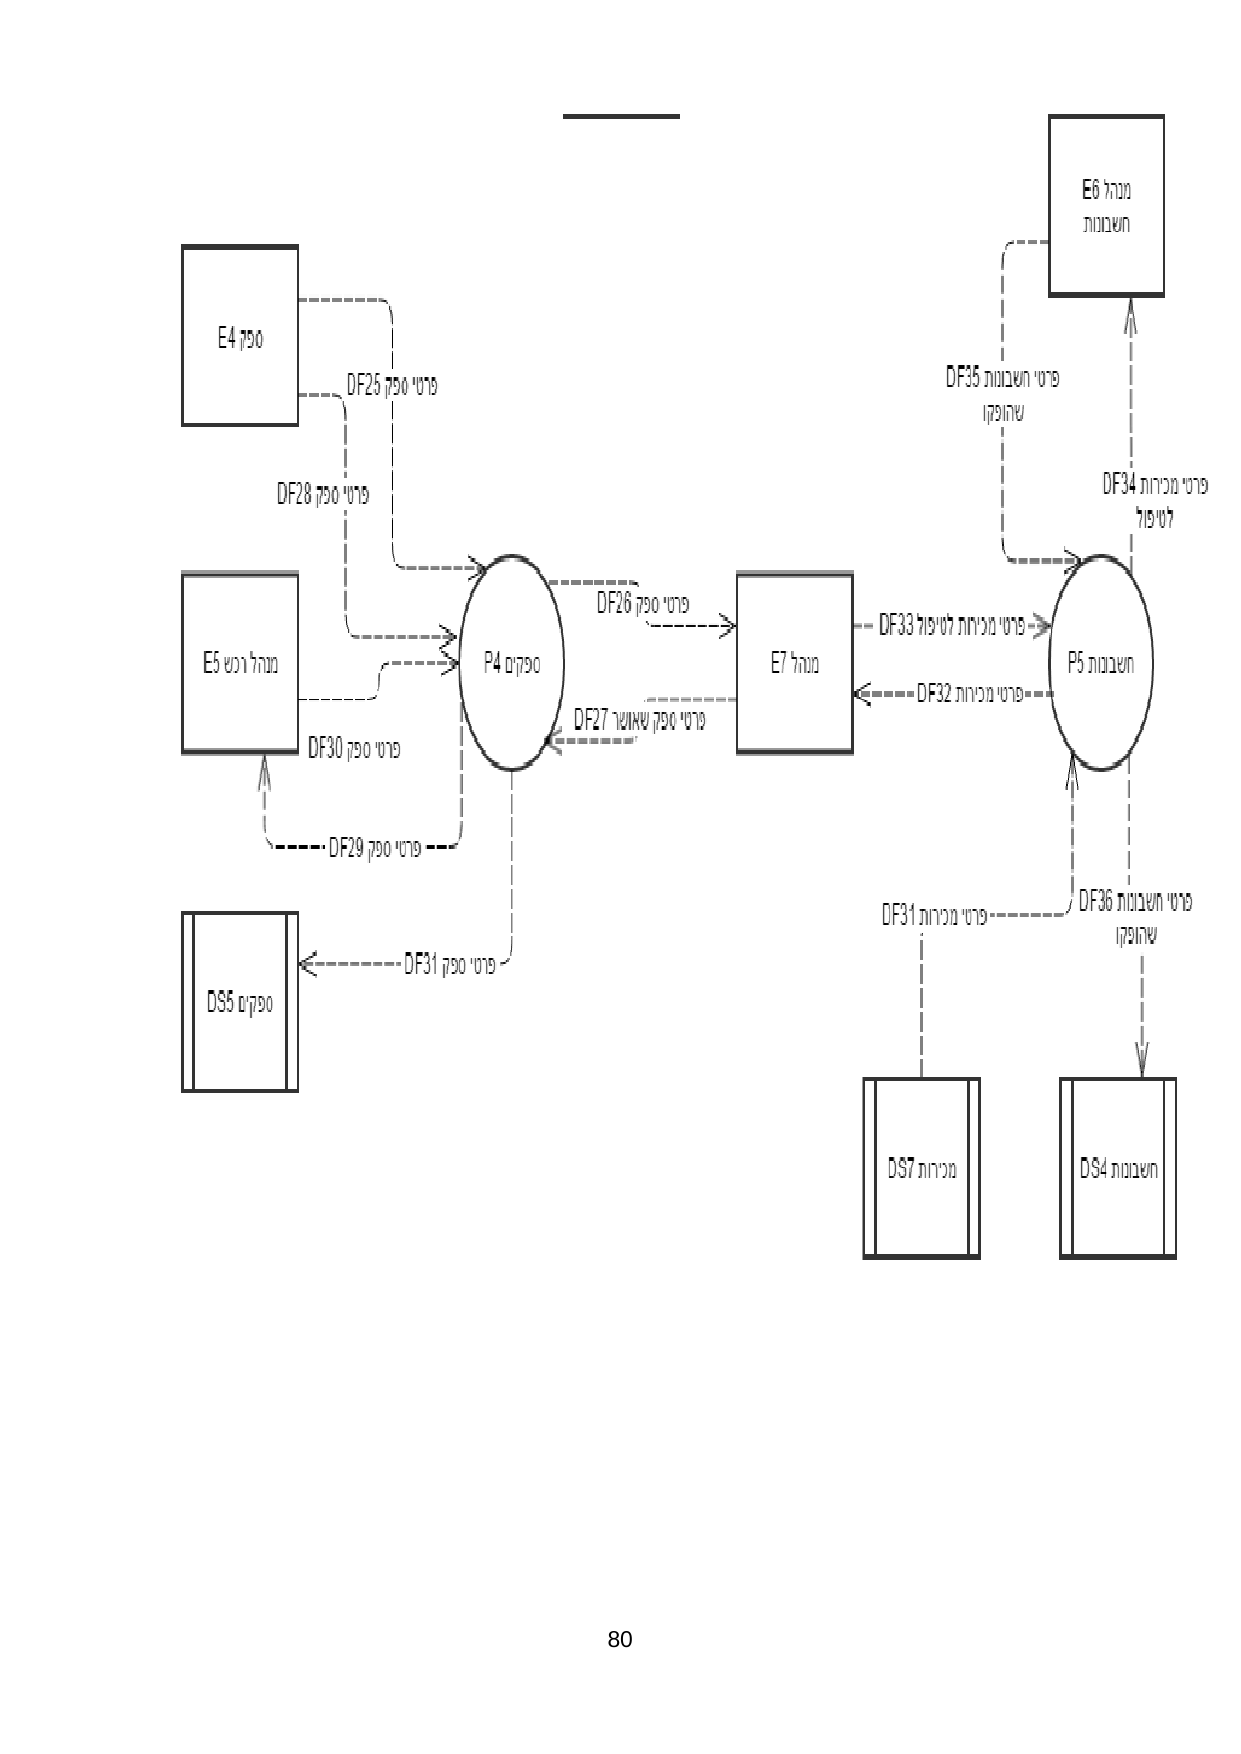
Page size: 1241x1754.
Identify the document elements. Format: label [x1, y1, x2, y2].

picture [28, 114, 1213, 1286]
